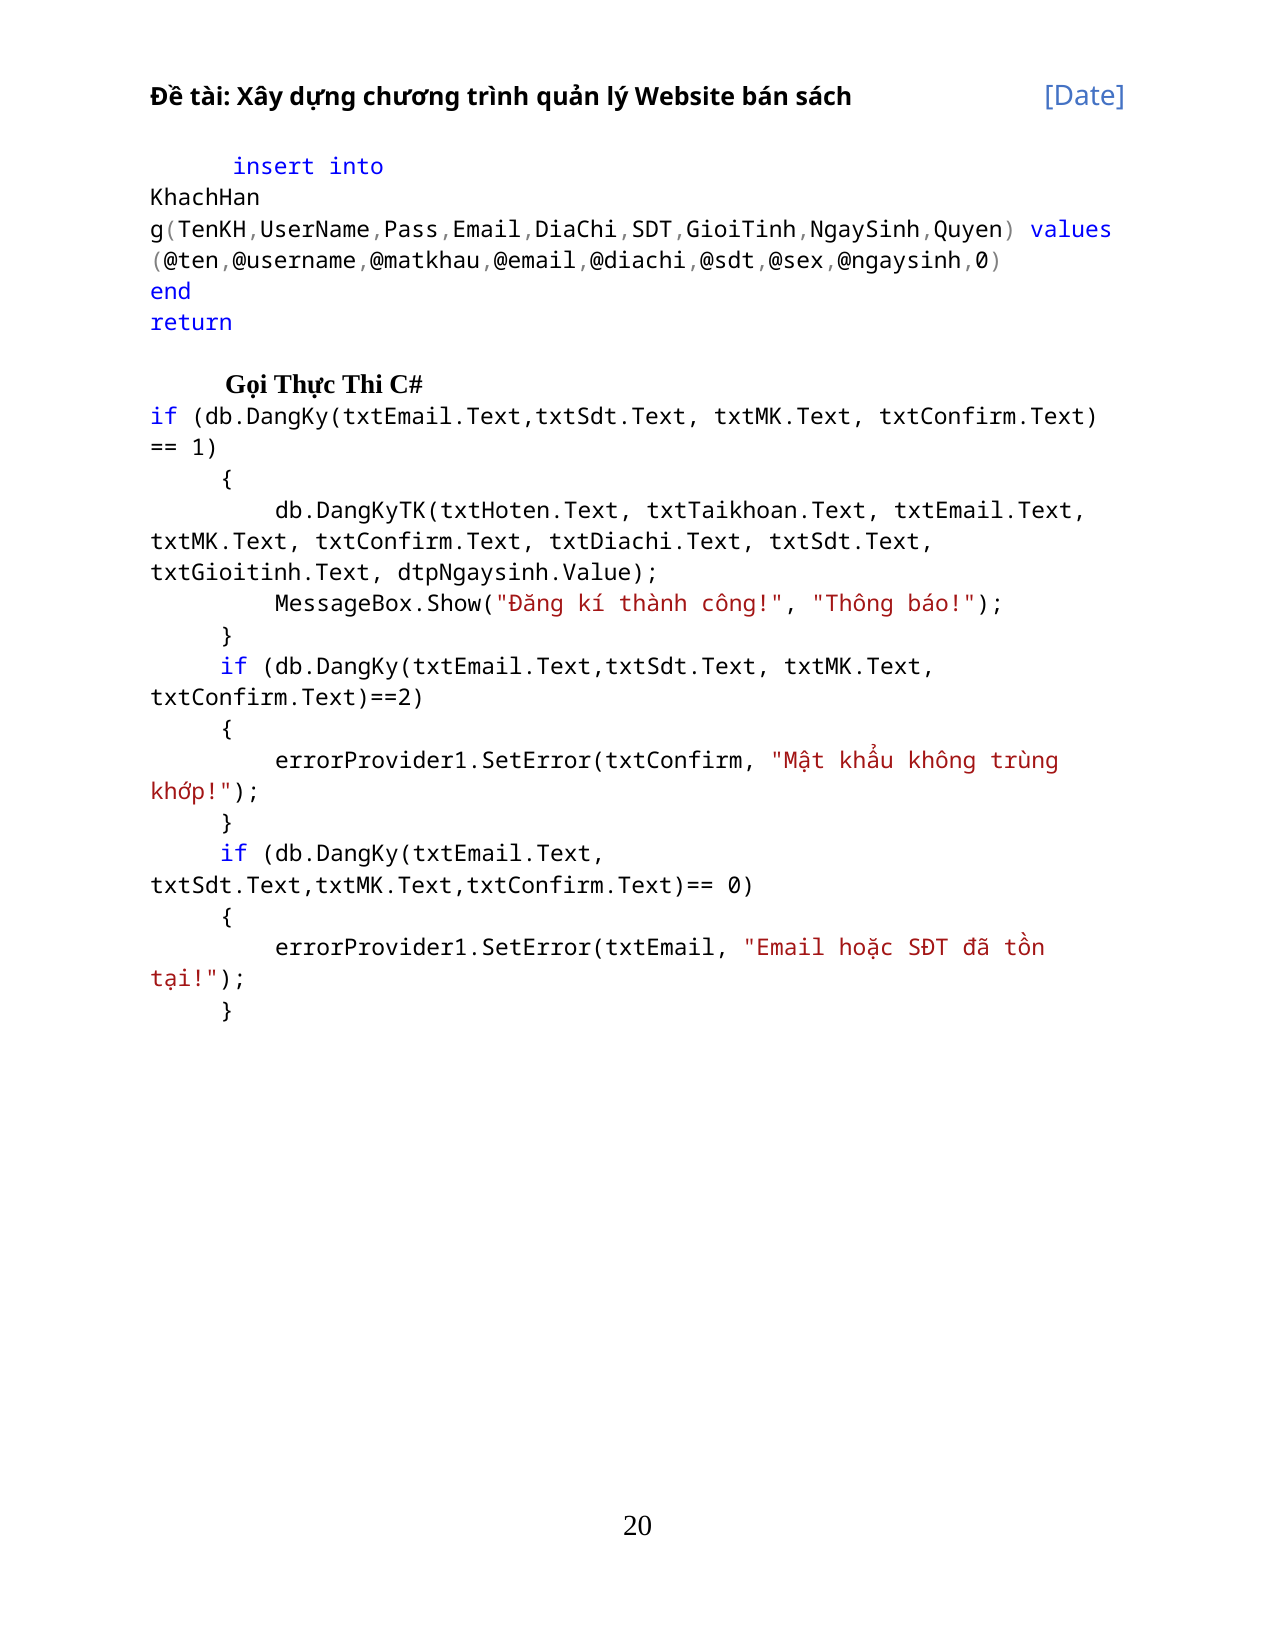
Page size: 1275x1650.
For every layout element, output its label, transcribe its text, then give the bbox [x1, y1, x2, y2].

text errorProvider1.SetError(txtConfirm, "Mật khẩu không trùng khớp!"); [0, 743, 1125, 806]
text { [0, 462, 1125, 493]
text if (db.DangKy(txtEmail.Text, txtSdt.Text,txtMK.Text,txtConfirm.Text)== 0) [0, 837, 1125, 900]
text if (db.DangKy(txtEmail.Text,txtSdt.Text, txtMK.Text, txtConfirm.Text)==2) [0, 650, 1125, 712]
text insert into KhachHang(TenKH,UserName,Pass,Email,DiaChi,SDT,GioiTinh,NgaySinh,Quyen) values (@ten,@username,@matkhau,@email,@diachi,@sdt,@sex,@ngaysinh,0) [150, 150, 1125, 275]
text Gọi Thực Thi C# [150, 369, 1125, 400]
text } [0, 806, 1125, 837]
text } [0, 993, 1125, 1025]
text errorProvider1.SetError(txtEmail, "Email hoặc SĐT đã tồn tại!"); [0, 931, 1125, 993]
text if (db.DangKy(txtEmail.Text,txtSdt.Text, txtMK.Text, txtConfirm.Text) == 1) [150, 400, 1125, 462]
text } [0, 618, 1125, 650]
text end [150, 275, 1125, 306]
text db.DangKyTK(txtHoten.Text, txtTaikhoan.Text, txtEmail.Text, txtMK.Text, txtConfirm.Text, txtDiachi.Text, txtSdt.Text, txtGioitinh.Text, dtpNgaysinh.Value); [0, 493, 1125, 587]
text { [0, 900, 1125, 931]
text { [0, 712, 1125, 743]
text MessageBox.Show("Đăng kí thành công!", "Thông báo!"); [0, 587, 1125, 618]
text return [150, 306, 1125, 337]
